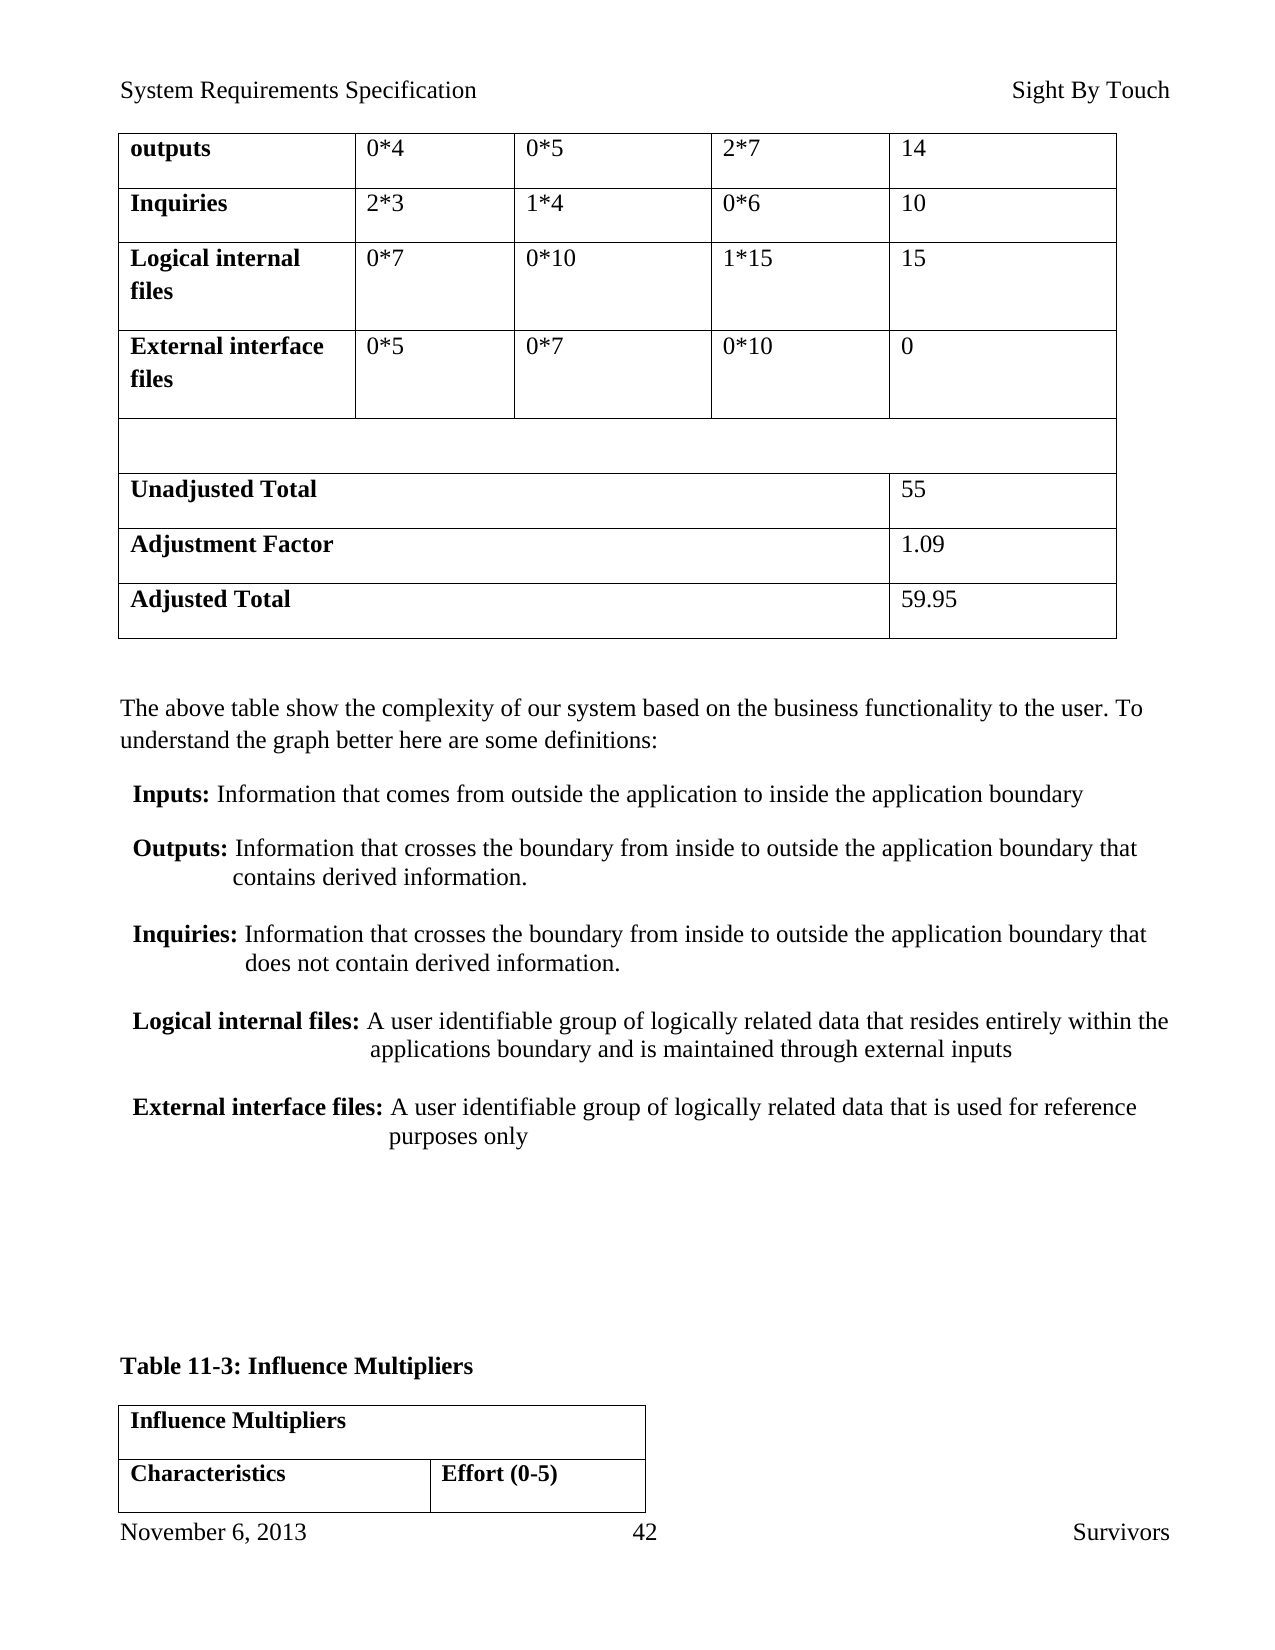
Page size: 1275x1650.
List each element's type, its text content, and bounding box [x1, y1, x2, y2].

table_cell 0*10 [515, 243, 711, 330]
table_cell Adjustment Factor [119, 529, 889, 583]
table_cell 0*5 [515, 134, 711, 187]
table_cell Logical internal files [119, 243, 355, 330]
table_cell outputs [119, 134, 355, 187]
table_cell 0*10 [712, 331, 889, 418]
table_cell 59.95 [890, 584, 1116, 638]
table_cell 0 [890, 331, 1116, 418]
table_cell 1.09 [890, 529, 1116, 583]
text does not contain derived information. [120, 948, 1170, 977]
table_cell 14 [890, 134, 1116, 187]
table_cell 2*3 [356, 189, 514, 242]
text Inquiries: Information that crosses the boundary from inside to outside the application boundary that [120, 919, 1170, 948]
table_cell 0*4 [356, 134, 514, 187]
text The above table show the complexity of our system based on the business functionality to the user. To understand the graph better here are some definitions: [120, 693, 1170, 754]
text applications boundary and is maintained through external inputs [120, 1034, 1170, 1063]
text purposes only [120, 1121, 1170, 1149]
table_cell 1*4 [515, 189, 711, 242]
table_cell 10 [890, 189, 1116, 242]
table_cell 1*15 [712, 243, 889, 330]
table_cell 0*6 [712, 189, 889, 242]
text Logical internal files: A user identifiable group of logically related data that resides entirely within the [120, 1006, 1170, 1034]
text Table 11-3: Influence Multipliers [120, 1351, 1170, 1379]
text External interface files: A user identifiable group of logically related data that is used for reference [120, 1092, 1170, 1121]
table_cell 0*5 [356, 331, 514, 418]
text Outputs: Information that crosses the boundary from inside to outside the application boundary that [120, 833, 1170, 862]
table_cell Inquiries [119, 189, 355, 242]
table_cell 0*7 [515, 331, 711, 418]
table_cell 2*7 [712, 134, 889, 187]
text Inputs: Information that comes from outside the application to inside the application boundary [120, 779, 1170, 808]
table_cell Unadjusted Total [119, 474, 889, 528]
table_cell External interface files [119, 331, 355, 418]
table_cell Effort (0-5) [431, 1460, 645, 1512]
table_header Influence Multipliers [119, 1406, 645, 1458]
table_cell 0*7 [356, 243, 514, 330]
text contains derived information. [120, 862, 1170, 891]
table_cell Characteristics [119, 1460, 430, 1512]
table_cell Adjusted Total [119, 584, 889, 638]
table_cell [119, 419, 1116, 473]
table_cell 15 [890, 243, 1116, 330]
table_cell 55 [890, 474, 1116, 528]
